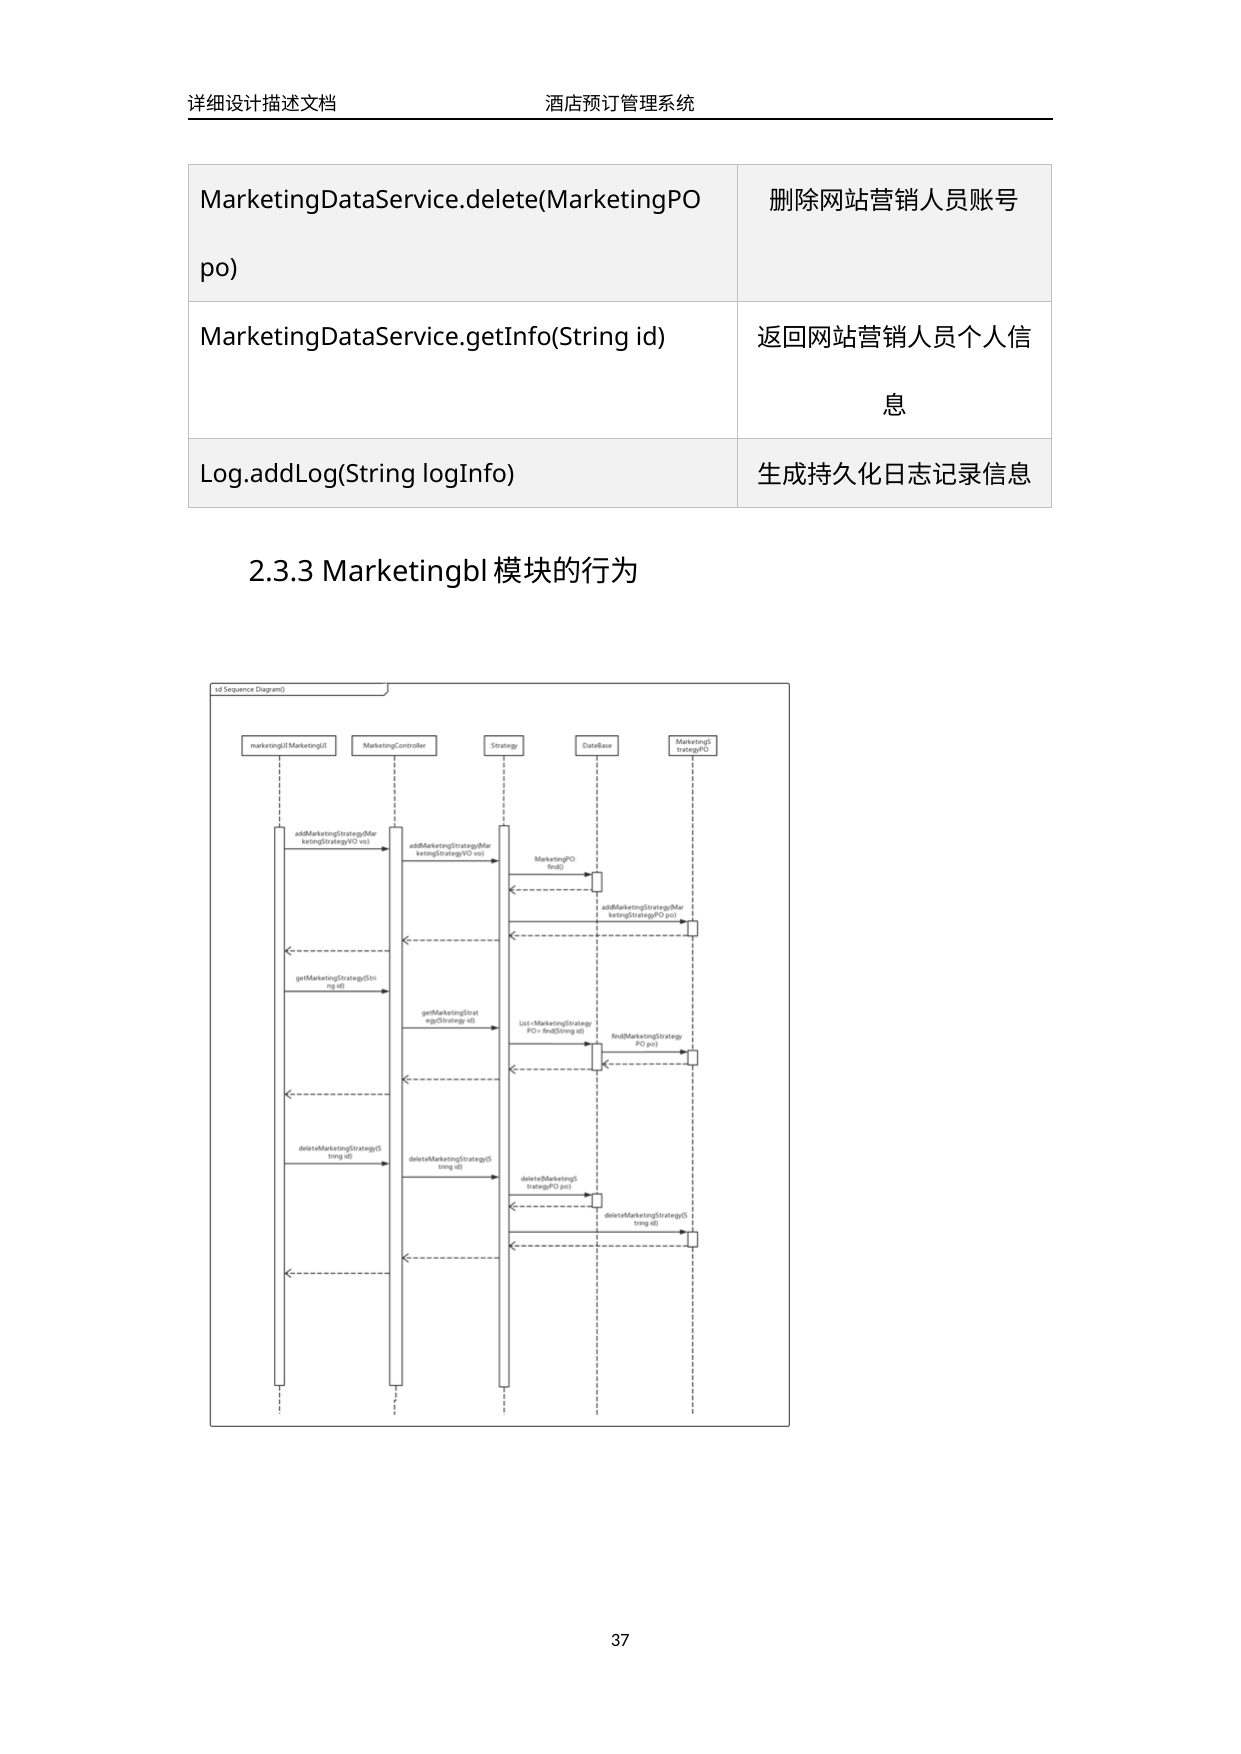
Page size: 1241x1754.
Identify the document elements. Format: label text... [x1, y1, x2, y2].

table_cell MarketingDataService.delete(MarketingPO po) [189, 165, 737, 301]
table_cell 删除网站营销人员账号 [738, 165, 1051, 301]
table_cell Log.addLog(String logInfo) [189, 439, 737, 507]
picture [187, 660, 805, 1442]
subtitle 2.3.3 Marketingbl模块的行为 [187, 535, 1053, 603]
table_cell 返回网站营销人员个人信息 [738, 302, 1051, 438]
table_cell 生成持久化日志记录信息 [738, 439, 1051, 507]
table_cell MarketingDataService.getInfo(String id) [189, 302, 737, 438]
